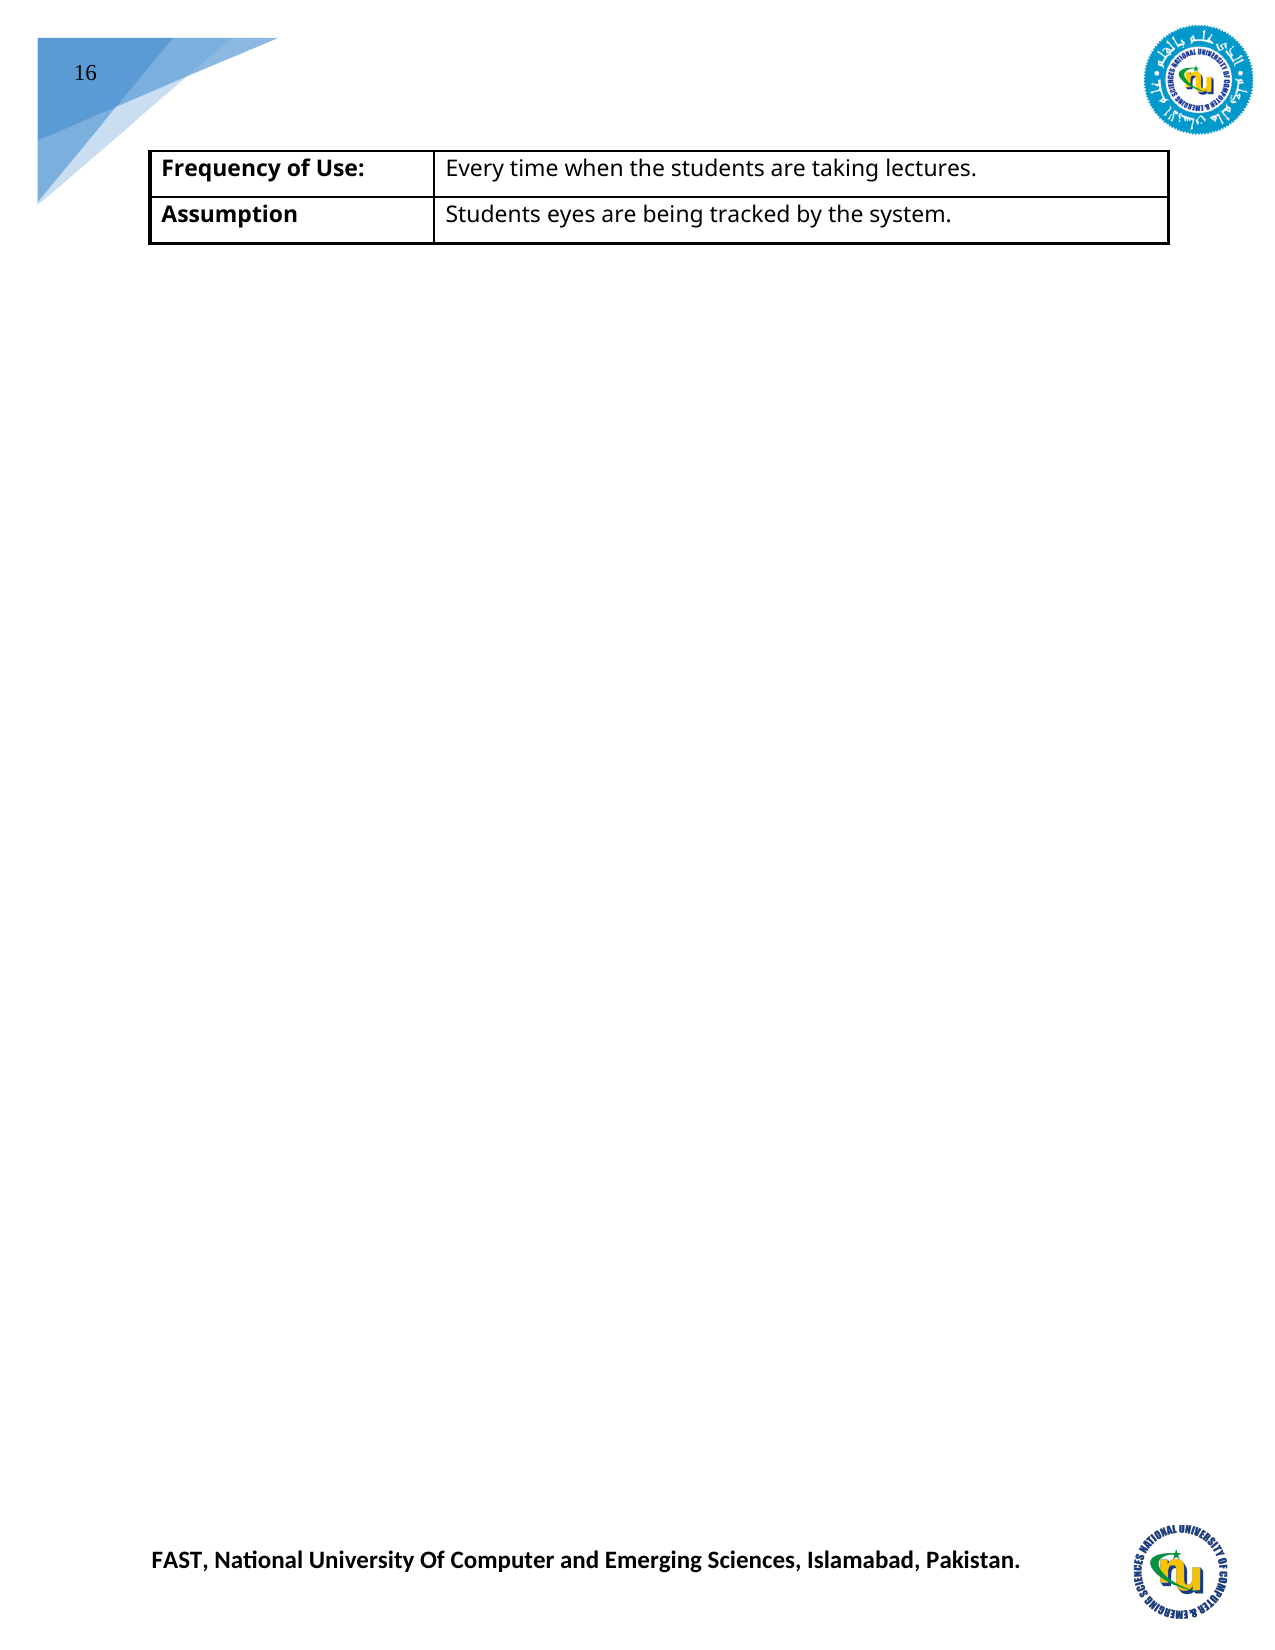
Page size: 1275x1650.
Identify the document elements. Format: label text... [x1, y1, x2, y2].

picture [1209, 25, 1254, 76]
picture [1201, 36, 1210, 42]
table_cell Students eyes are being tracked by the system. [435, 198, 1167, 242]
picture [1133, 1525, 1228, 1619]
picture [1211, 115, 1219, 120]
table_cell Assumption [152, 198, 433, 242]
picture [1207, 86, 1254, 135]
picture [1143, 25, 1188, 77]
table_cell Frequency of Use: [152, 152, 433, 196]
table_cell Every time when the students are taking lectures. [435, 152, 1167, 196]
picture [1156, 80, 1162, 93]
picture [37, 37, 279, 206]
picture [1166, 47, 1232, 113]
picture [1183, 116, 1191, 121]
picture [1143, 86, 1191, 135]
